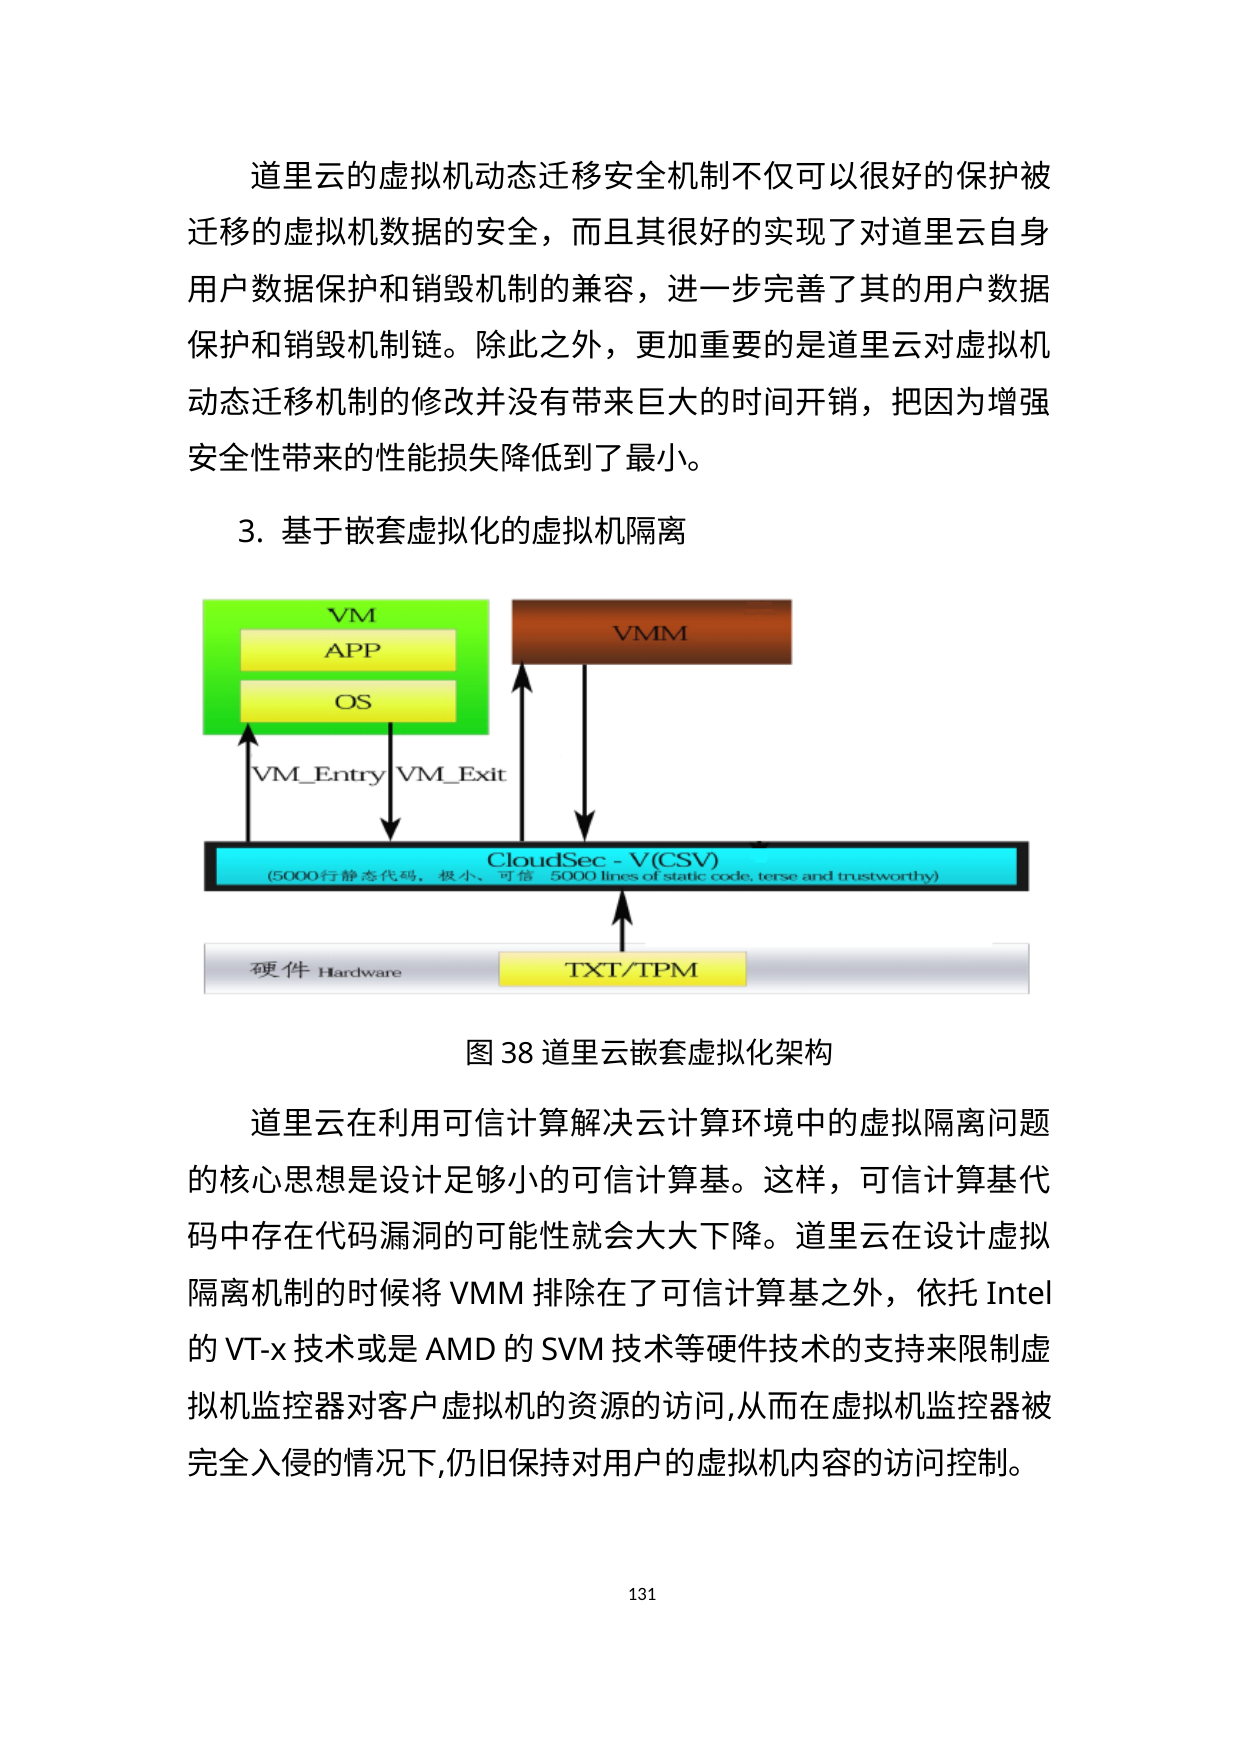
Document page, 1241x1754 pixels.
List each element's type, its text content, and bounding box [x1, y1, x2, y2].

list 基于嵌套虚拟化的虚拟机隔离 [238, 506, 1053, 552]
text 图38 道里云嵌套虚拟化架构 [187, 1029, 1053, 1072]
text 道里云在利用可信计算解决云计算环境中的虚拟隔离问题的核心思想是设计足够小的可信计算基。这样，可信计算基代码中存在代码漏洞的可能性就会大大下降。道里云在设计虚拟隔离机制的时候将VMM排除在了可信计算基之外，依托Intel的VT-x技术或是AMD的SVM技术等硬件技术的支持来限制虚拟机监控器对客户虚拟机的资源的访问,从而在虚拟机监控器被完全入侵的情况下,仍旧保持对用户的虚拟机内容的访问控制。 [187, 1098, 1053, 1483]
picture [187, 579, 1047, 1006]
text 道里云的虚拟机动态迁移安全机制不仅可以很好的保护被迁移的虚拟机数据的安全，而且其很好的实现了对道里云自身用户数据保护和销毁机制的兼容，进一步完善了其的用户数据保护和销毁机制链。除此之外，更加重要的是道里云对虚拟机动态迁移机制的修改并没有带来巨大的时间开销，把因为增强安全性带来的性能损失降低到了最小。 [187, 151, 1053, 479]
